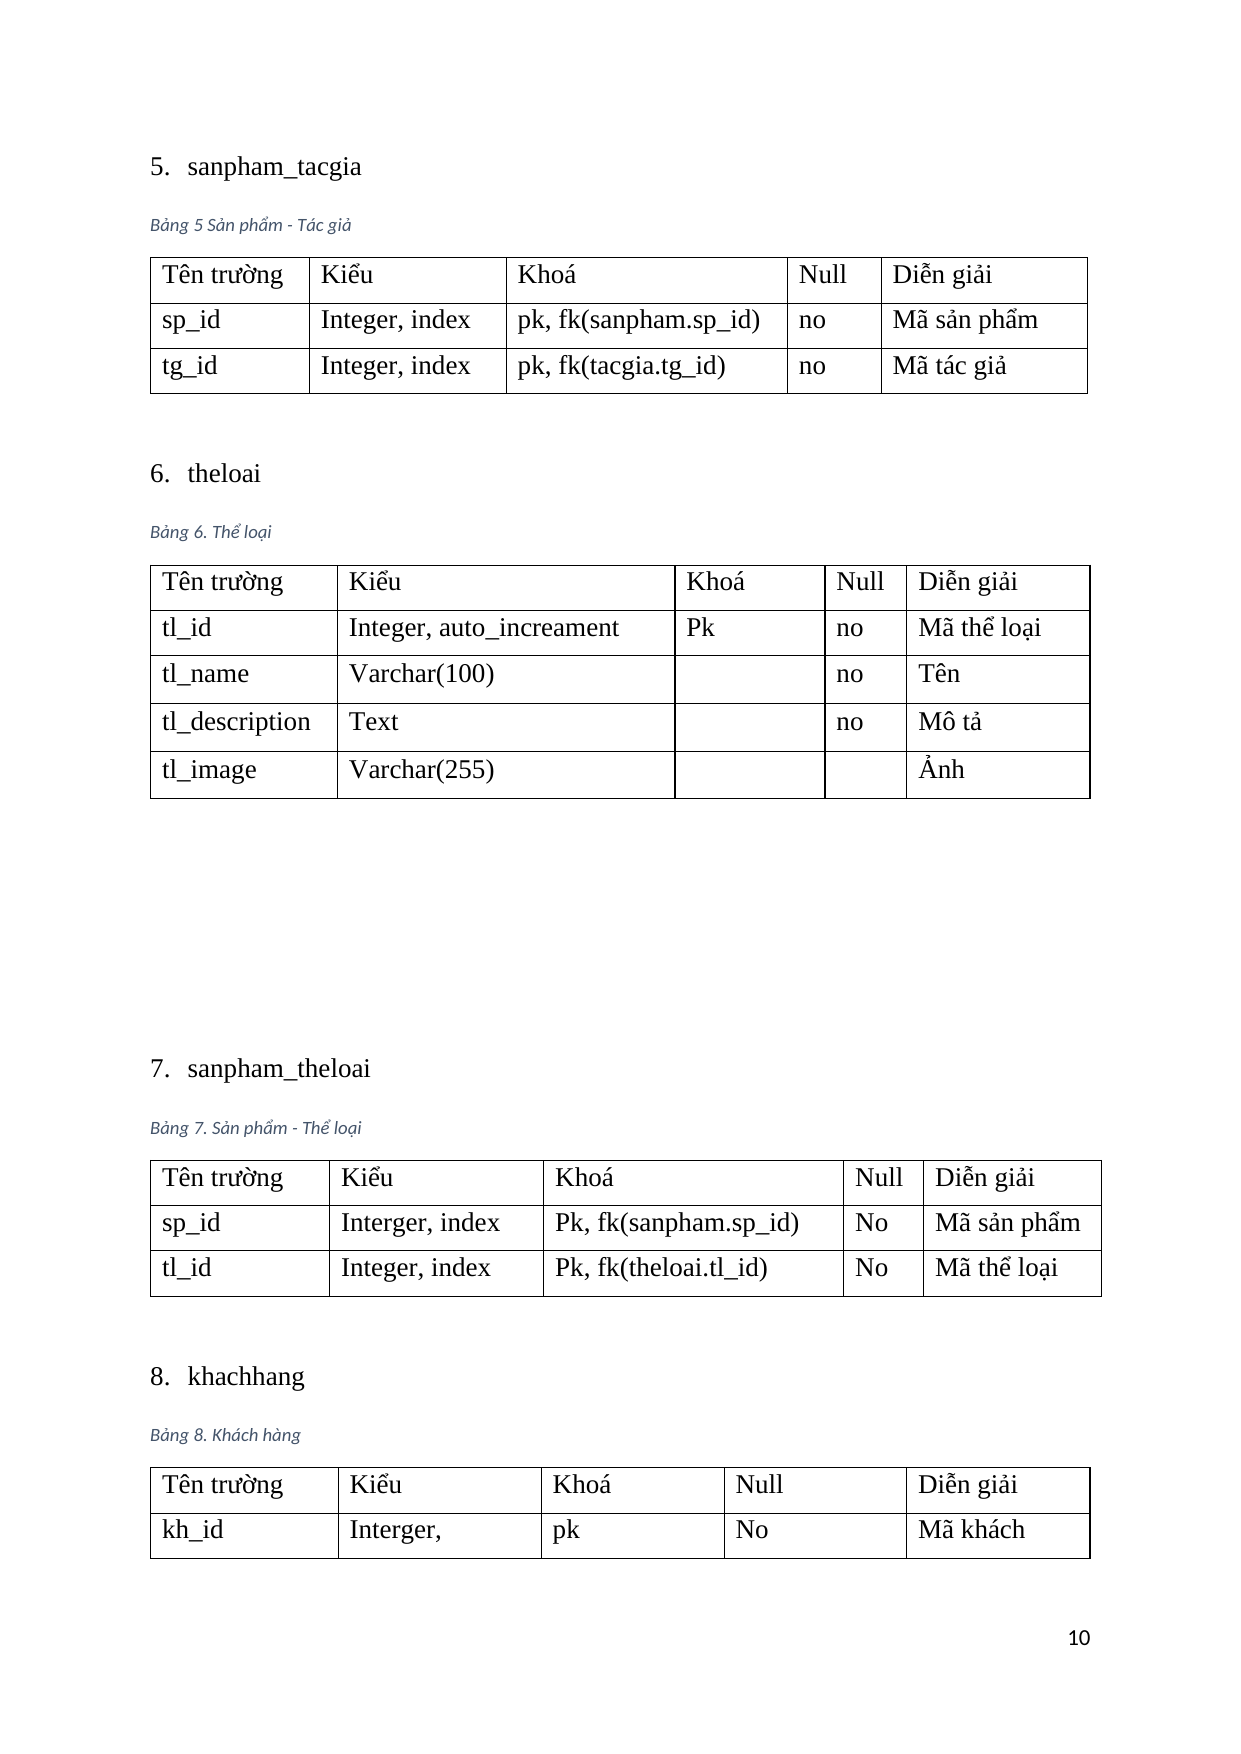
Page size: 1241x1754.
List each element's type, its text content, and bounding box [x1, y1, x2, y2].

table_header Khoá [676, 566, 824, 610]
table_cell tl_name [151, 656, 337, 703]
table_cell pk, fk(sanpham.sp_id) [507, 304, 787, 348]
table_cell no [826, 704, 906, 751]
table_cell sp_id [151, 1206, 329, 1250]
table_cell sp_id [151, 304, 309, 348]
list sanpham_tacgia [150, 150, 1090, 181]
table_cell Tên [907, 656, 1089, 703]
text Bảng 8. Khách hàng [150, 1423, 1090, 1446]
table_cell Mã khách hàng [907, 1514, 1089, 1558]
table_cell no [788, 349, 881, 393]
list khachhang [150, 1360, 1090, 1391]
table_cell Pk, fk(sanpham.sp_id) [544, 1206, 843, 1250]
table_cell Ảnh [907, 752, 1089, 798]
table_cell Integer, auto_increament [338, 611, 674, 655]
table_cell Mã sản phẩm [924, 1206, 1101, 1250]
list theloai [150, 457, 1090, 488]
table_cell Mã thể loại [907, 611, 1089, 655]
table_header Null [788, 258, 881, 302]
table_cell no [788, 304, 881, 348]
table_header Tên trường [151, 1161, 329, 1205]
table_cell No [844, 1206, 923, 1250]
table_header Diễn giải [907, 566, 1089, 610]
table_cell no [826, 611, 906, 655]
table_header Khoá [542, 1468, 724, 1512]
table_cell Pk, fk(theloai.tl_id) [544, 1251, 843, 1296]
table_cell Varchar(100) [338, 656, 674, 703]
table_cell Varchar(255) [338, 752, 674, 798]
table_header Diễn giải [907, 1468, 1089, 1512]
table_cell Pk [676, 611, 824, 655]
table_cell No [844, 1251, 923, 1296]
table_cell Text [338, 704, 674, 751]
table_cell kh_id [151, 1514, 338, 1558]
table_header Khoá [544, 1161, 843, 1205]
table_header Khoá [507, 258, 787, 302]
text Bảng 6. Thể loại [150, 521, 1090, 544]
table_cell [826, 752, 906, 798]
table_cell Mã sản phẩm [882, 304, 1087, 348]
table_header Kiểu [310, 258, 506, 302]
table_header Kiểu [339, 1468, 541, 1512]
table_cell Integer, index [330, 1251, 543, 1296]
list sanpham_theloai [150, 1053, 1090, 1084]
table_header Null [725, 1468, 906, 1512]
table_cell pk, fk(tacgia.tg_id) [507, 349, 787, 393]
table_cell Mã tác giả [882, 349, 1087, 393]
table_cell pk [542, 1514, 724, 1558]
table_header Diễn giải [924, 1161, 1101, 1205]
table_cell tl_id [151, 611, 337, 655]
table_cell Mã thể loại [924, 1251, 1101, 1296]
table_cell [676, 704, 824, 751]
table_header Kiểu [338, 566, 674, 610]
table_header Tên trường [151, 258, 309, 302]
table_header Null [844, 1161, 923, 1205]
table_cell [676, 752, 824, 798]
text Bảng 5 Sản phẩm - Tác giả [150, 213, 1090, 236]
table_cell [339, 1514, 541, 1558]
table_cell tl_id [151, 1251, 329, 1296]
table_cell Mô tả [907, 704, 1089, 751]
table_cell no [826, 656, 906, 703]
table_header Diễn giải [882, 258, 1087, 302]
table_header Kiểu [330, 1161, 543, 1205]
table_cell Integer, index [310, 304, 506, 348]
table_header Tên trường [151, 1468, 338, 1512]
table_cell [676, 656, 824, 703]
table_cell Interger, index [330, 1206, 543, 1250]
table_header Tên trường [151, 566, 337, 610]
table_cell Integer, index [310, 349, 506, 393]
text Bảng 7. Sản phẩm - Thể loại [150, 1116, 1090, 1139]
table_header Null [826, 566, 906, 610]
table_cell tl_image [151, 752, 337, 798]
table_cell tg_id [151, 349, 309, 393]
table_cell No [725, 1514, 906, 1558]
table_cell tl_description [151, 704, 337, 751]
